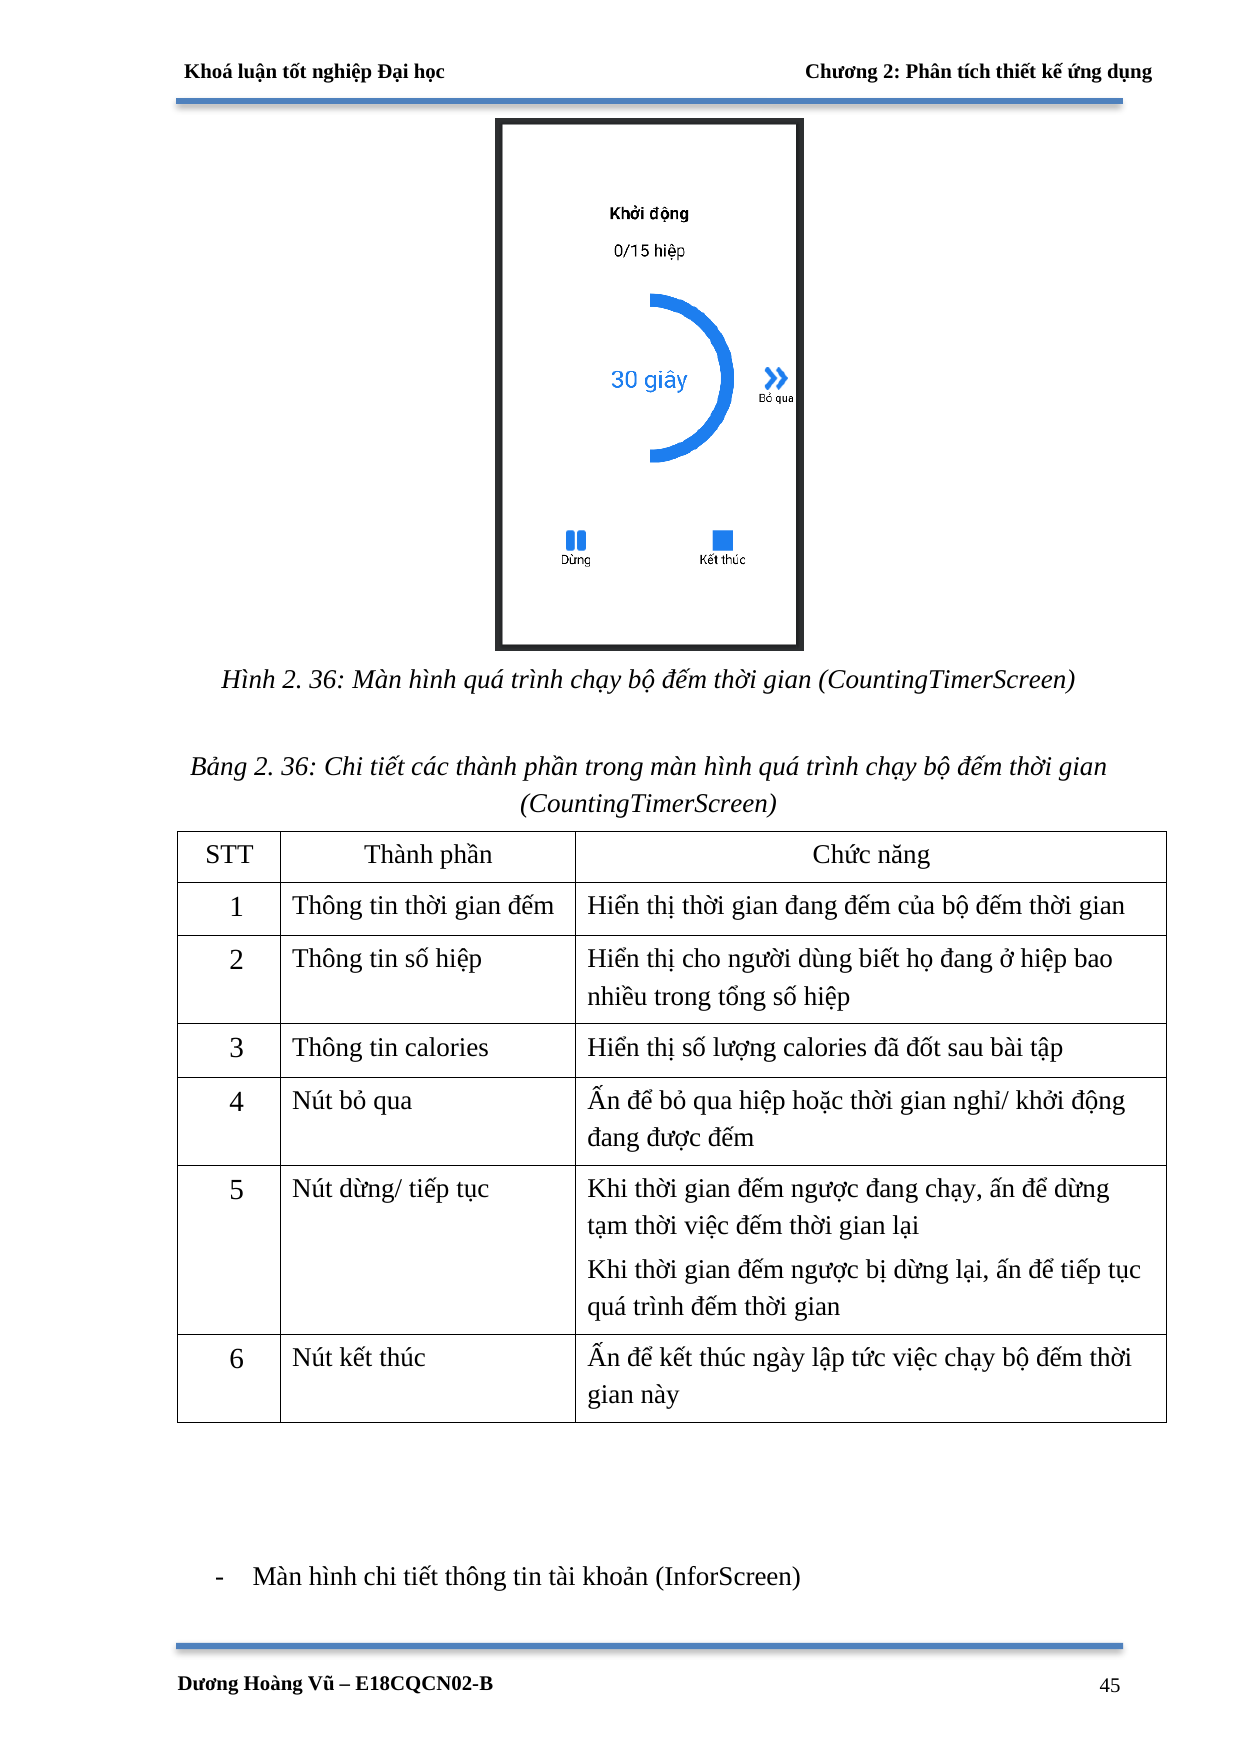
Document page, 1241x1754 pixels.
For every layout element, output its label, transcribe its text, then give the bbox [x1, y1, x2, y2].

table_cell Thông tin số hiệp [281, 936, 575, 1023]
table_cell [178, 936, 280, 1023]
table_cell Thông tin thời gian đếm [281, 883, 575, 935]
table_header STT [178, 832, 280, 882]
table_cell [178, 883, 280, 935]
table_cell [178, 1166, 280, 1334]
picture [495, 118, 804, 651]
table_cell Nút kết thúc [281, 1335, 575, 1422]
table_cell Hiển thị số lượng calories đã đốt sau bài tập [576, 1024, 1166, 1077]
table_cell Khi thời gian đếm ngược đang chạy, ấn để dừng tạm thời việc đếm thời gian lại Khi thời gian đếm ngược bị dừng lại, ấn để tiếp tục quá trình đếm thời gian [576, 1166, 1166, 1334]
table_cell [178, 1024, 280, 1077]
table_cell Ấn để kết thúc ngày lập tức việc chạy bộ đếm thời gian này [576, 1335, 1166, 1422]
table_cell Ấn để bỏ qua hiệp hoặc thời gian nghỉ/ khởi động đang được đếm [576, 1078, 1166, 1165]
table_header Thành phần [281, 832, 575, 882]
table_cell [178, 1335, 280, 1422]
table_cell Thông tin calories [281, 1024, 575, 1077]
list Màn hình chi tiết thông tin tài khoản (InforScreen) [215, 1560, 1122, 1591]
text Bảng 2. 36: Chi tiết các thành phần trong màn hình quá trình chạy bộ đếm thời gian (CountingTimerScreen) [177, 750, 1122, 819]
table_cell [178, 1078, 280, 1165]
table_cell Hiển thị thời gian đang đếm của bộ đếm thời gian [576, 883, 1166, 935]
table_header Chức năng [576, 832, 1166, 882]
text Hình 2. 36: Màn hình quá trình chạy bộ đếm thời gian (CountingTimerScreen) [177, 663, 1122, 694]
table_cell Nút bỏ qua [281, 1078, 575, 1165]
table_cell Hiển thị cho người dùng biết họ đang ở hiệp bao nhiều trong tổng số hiệp [576, 936, 1166, 1023]
table_cell Nút dừng/ tiếp tục [281, 1166, 575, 1334]
